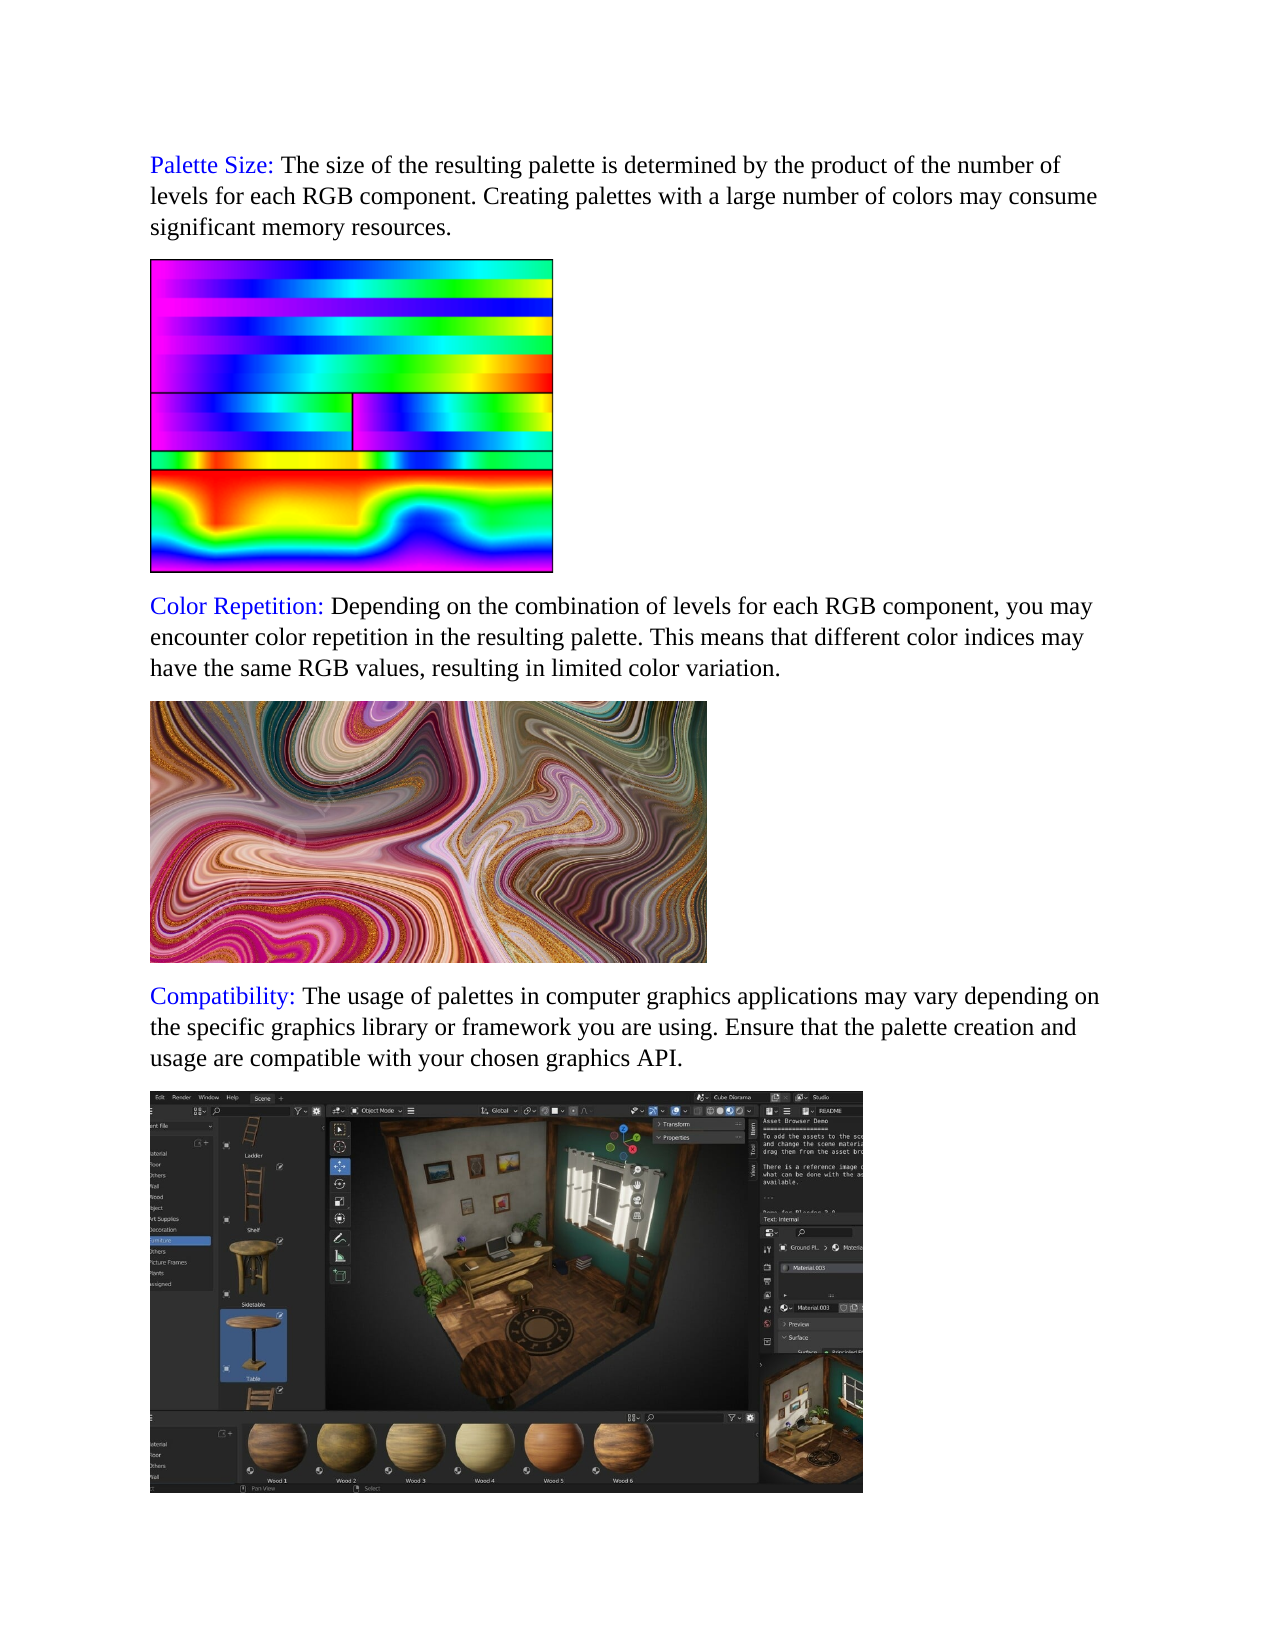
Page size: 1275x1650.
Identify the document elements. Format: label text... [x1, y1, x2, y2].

picture [150, 1091, 863, 1493]
text Palette Size: The size of the resulting palette is determined by the product of the number of levels for each RGB component. Creating palettes with a large number of colors may consume significant memory resources. [150, 150, 1125, 241]
picture [150, 259, 554, 551]
picture [150, 509, 554, 573]
text Color Repetition: Depending on the combination of levels for each RGB component, you may encounter color repetition in the resulting palette. This means that different color indices may have the same RGB values, resulting in limited color variation. [150, 591, 1125, 682]
picture [150, 701, 707, 963]
text Compatibility: The usage of palettes in computer graphics applications may vary depending on the specific graphics library or framework you are using. Ensure that the palette creation and usage are compatible with your chosen graphics API. [150, 981, 1125, 1072]
